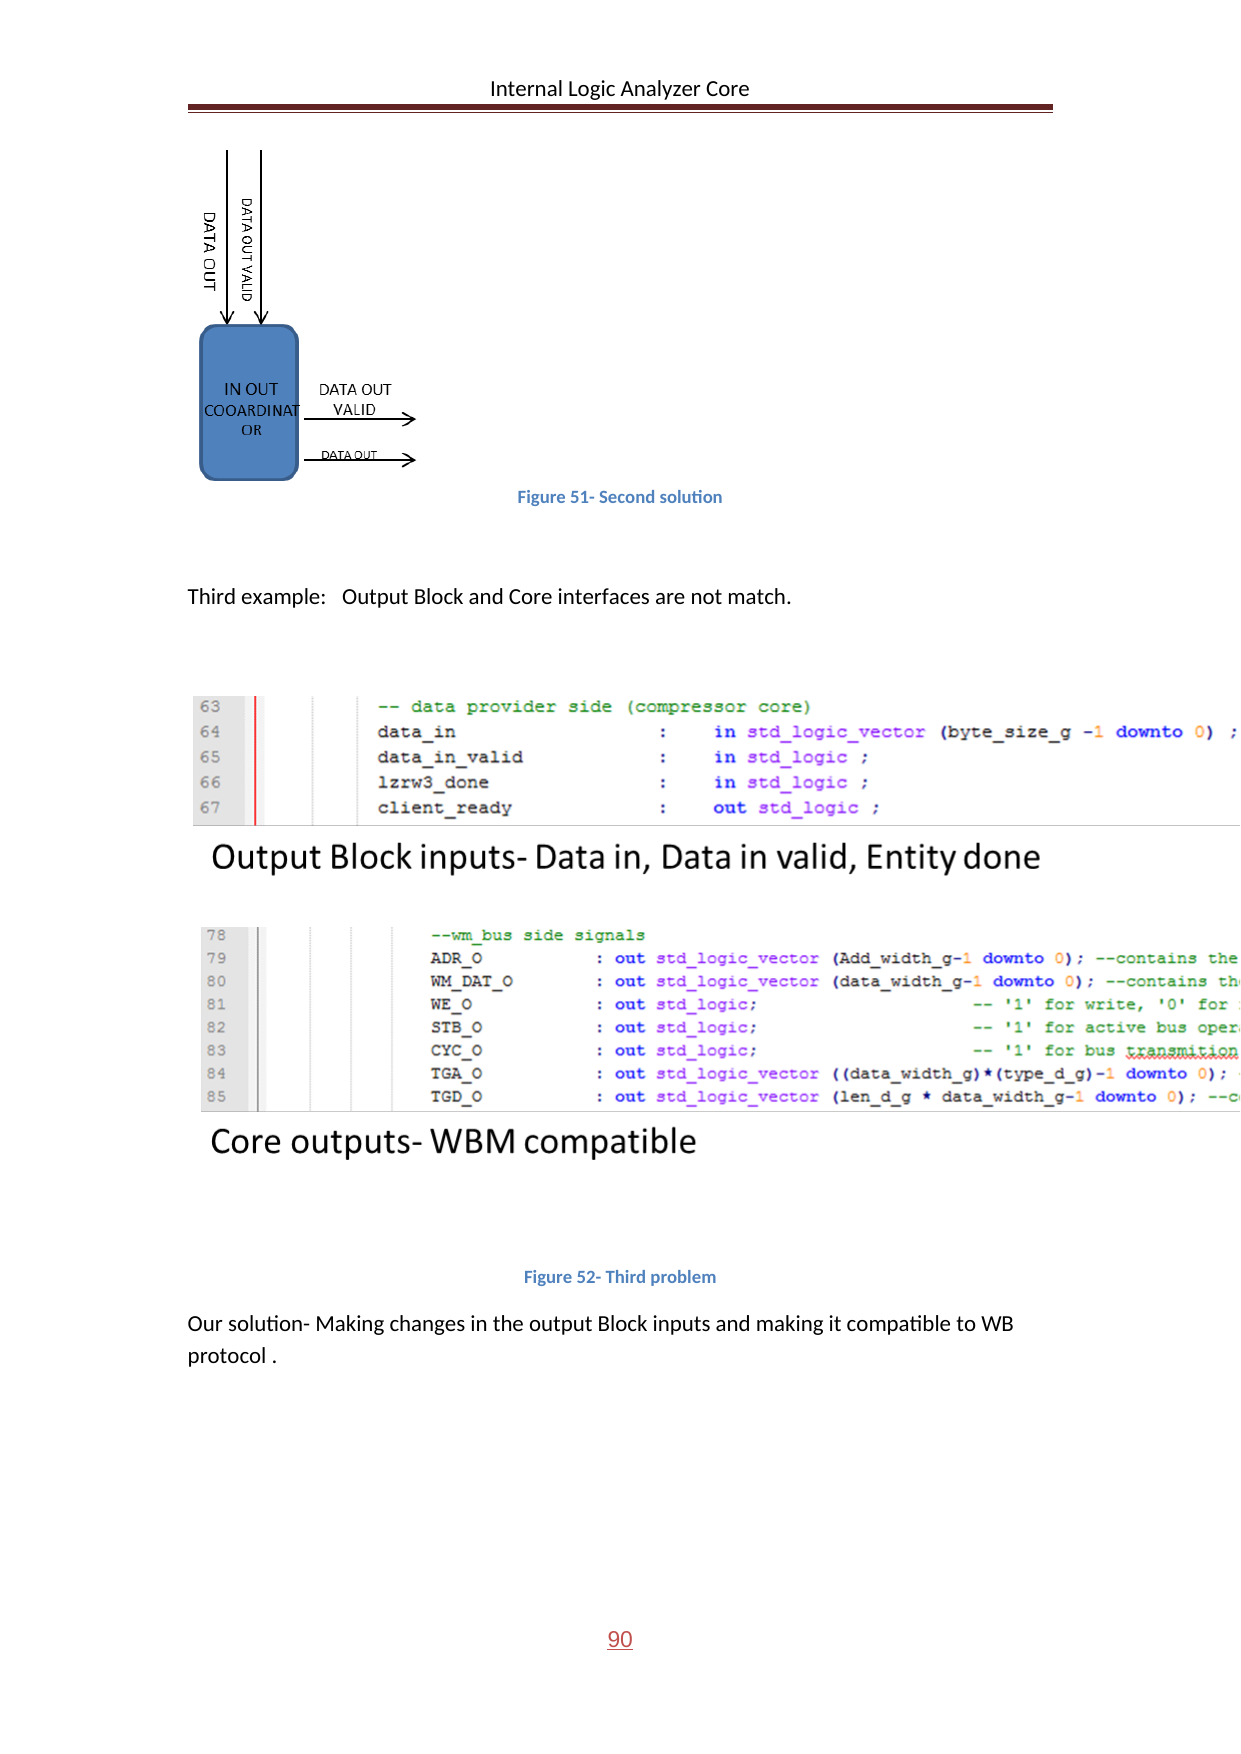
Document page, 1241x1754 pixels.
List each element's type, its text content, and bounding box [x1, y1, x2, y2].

text Our solution- Making changes in the output Block inputs and making it compatible to WB protocol . [187, 1309, 1053, 1369]
picture [187, 150, 427, 481]
picture [187, 927, 1241, 1187]
text Third example: Output Block and Core interfaces are not match. [187, 582, 1053, 610]
text Figure 52- Third problem [187, 1265, 1053, 1288]
picture [187, 696, 1241, 902]
